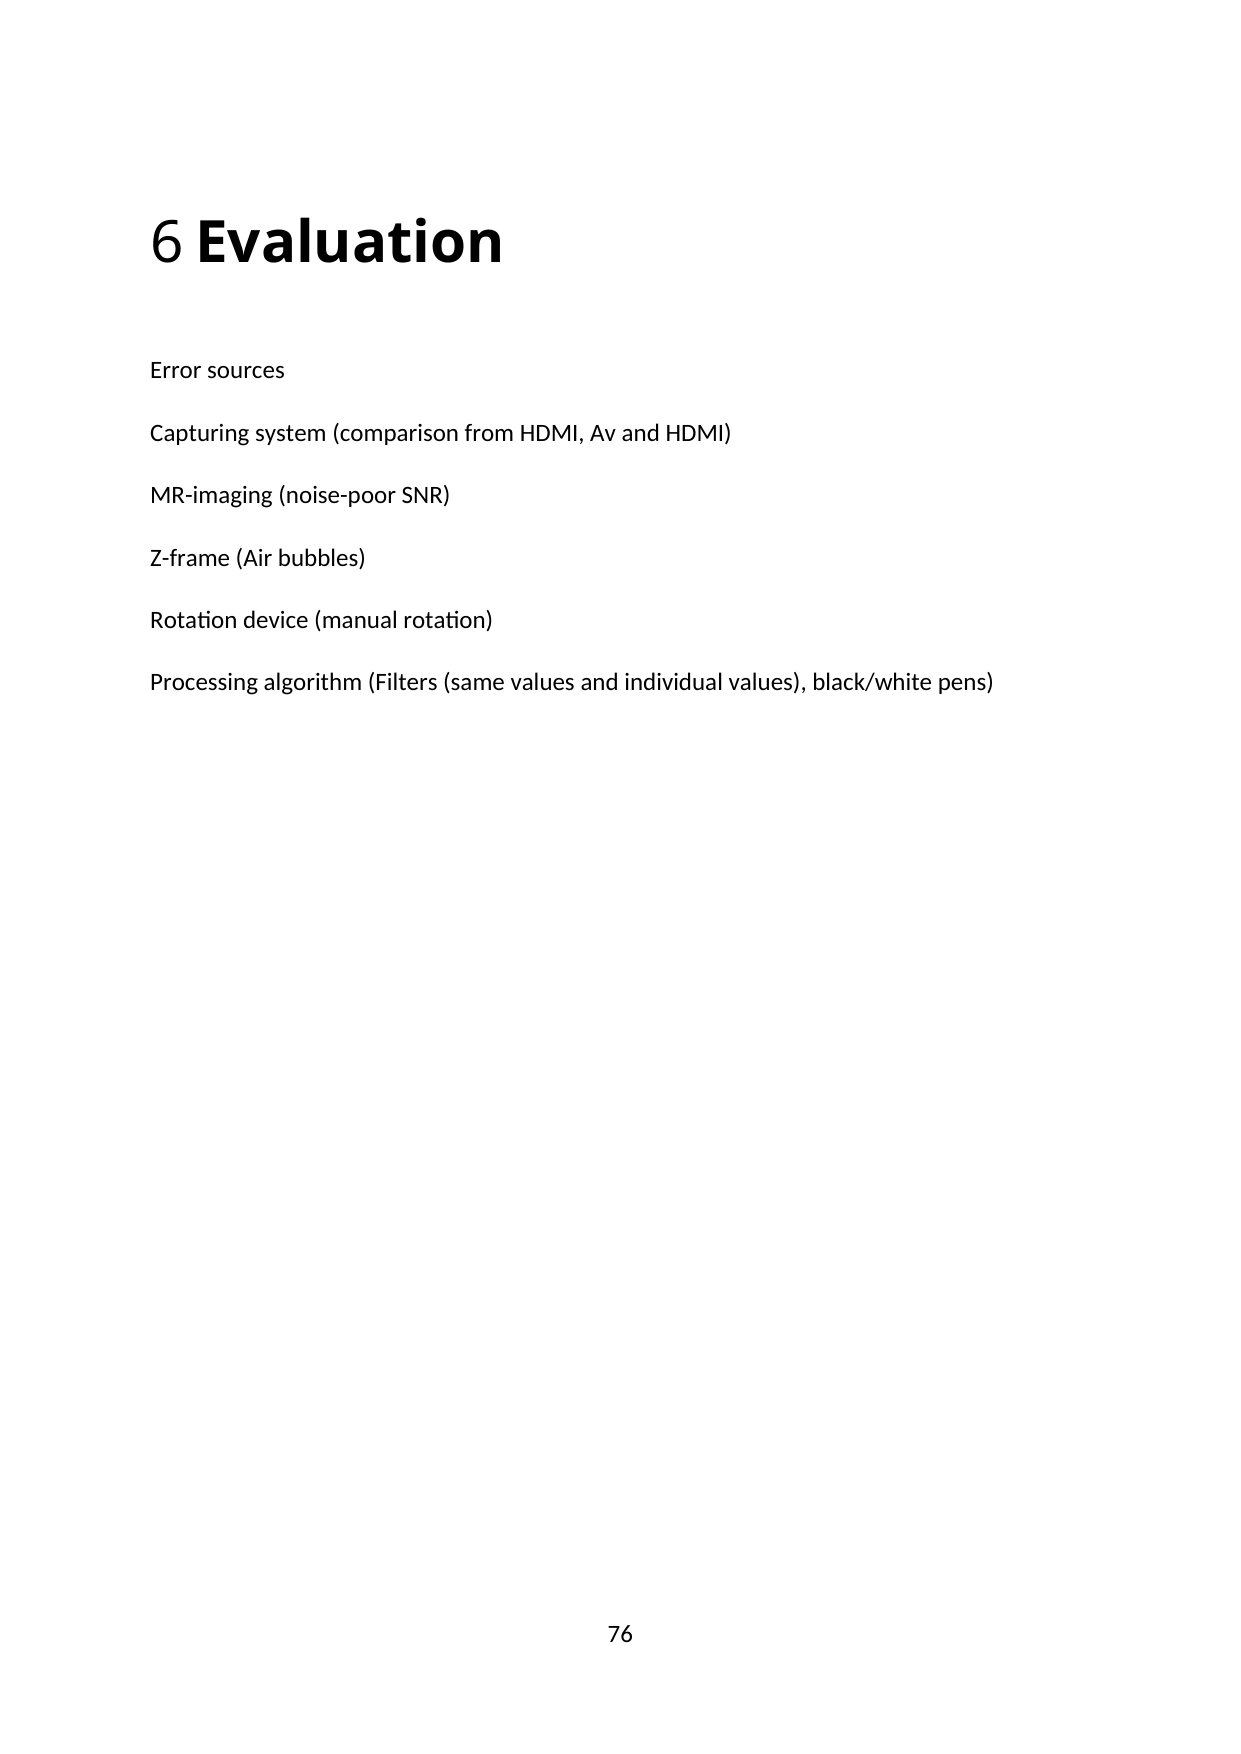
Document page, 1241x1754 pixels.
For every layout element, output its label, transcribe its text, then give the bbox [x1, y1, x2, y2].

text Z-frame (Air bubbles) [150, 542, 1090, 572]
text Processing algorithm (Filters (same values and individual values), black/white pens) [150, 666, 1090, 697]
text Capturing system (comparison from HDMI, Av and HDMI) [150, 417, 1090, 447]
text MR-imaging (noise-poor SNR) [150, 479, 1090, 510]
subtitle Evaluation [150, 200, 1090, 279]
text Rotation device (manual rotation) [150, 604, 1090, 634]
text Error sources [150, 354, 1090, 385]
